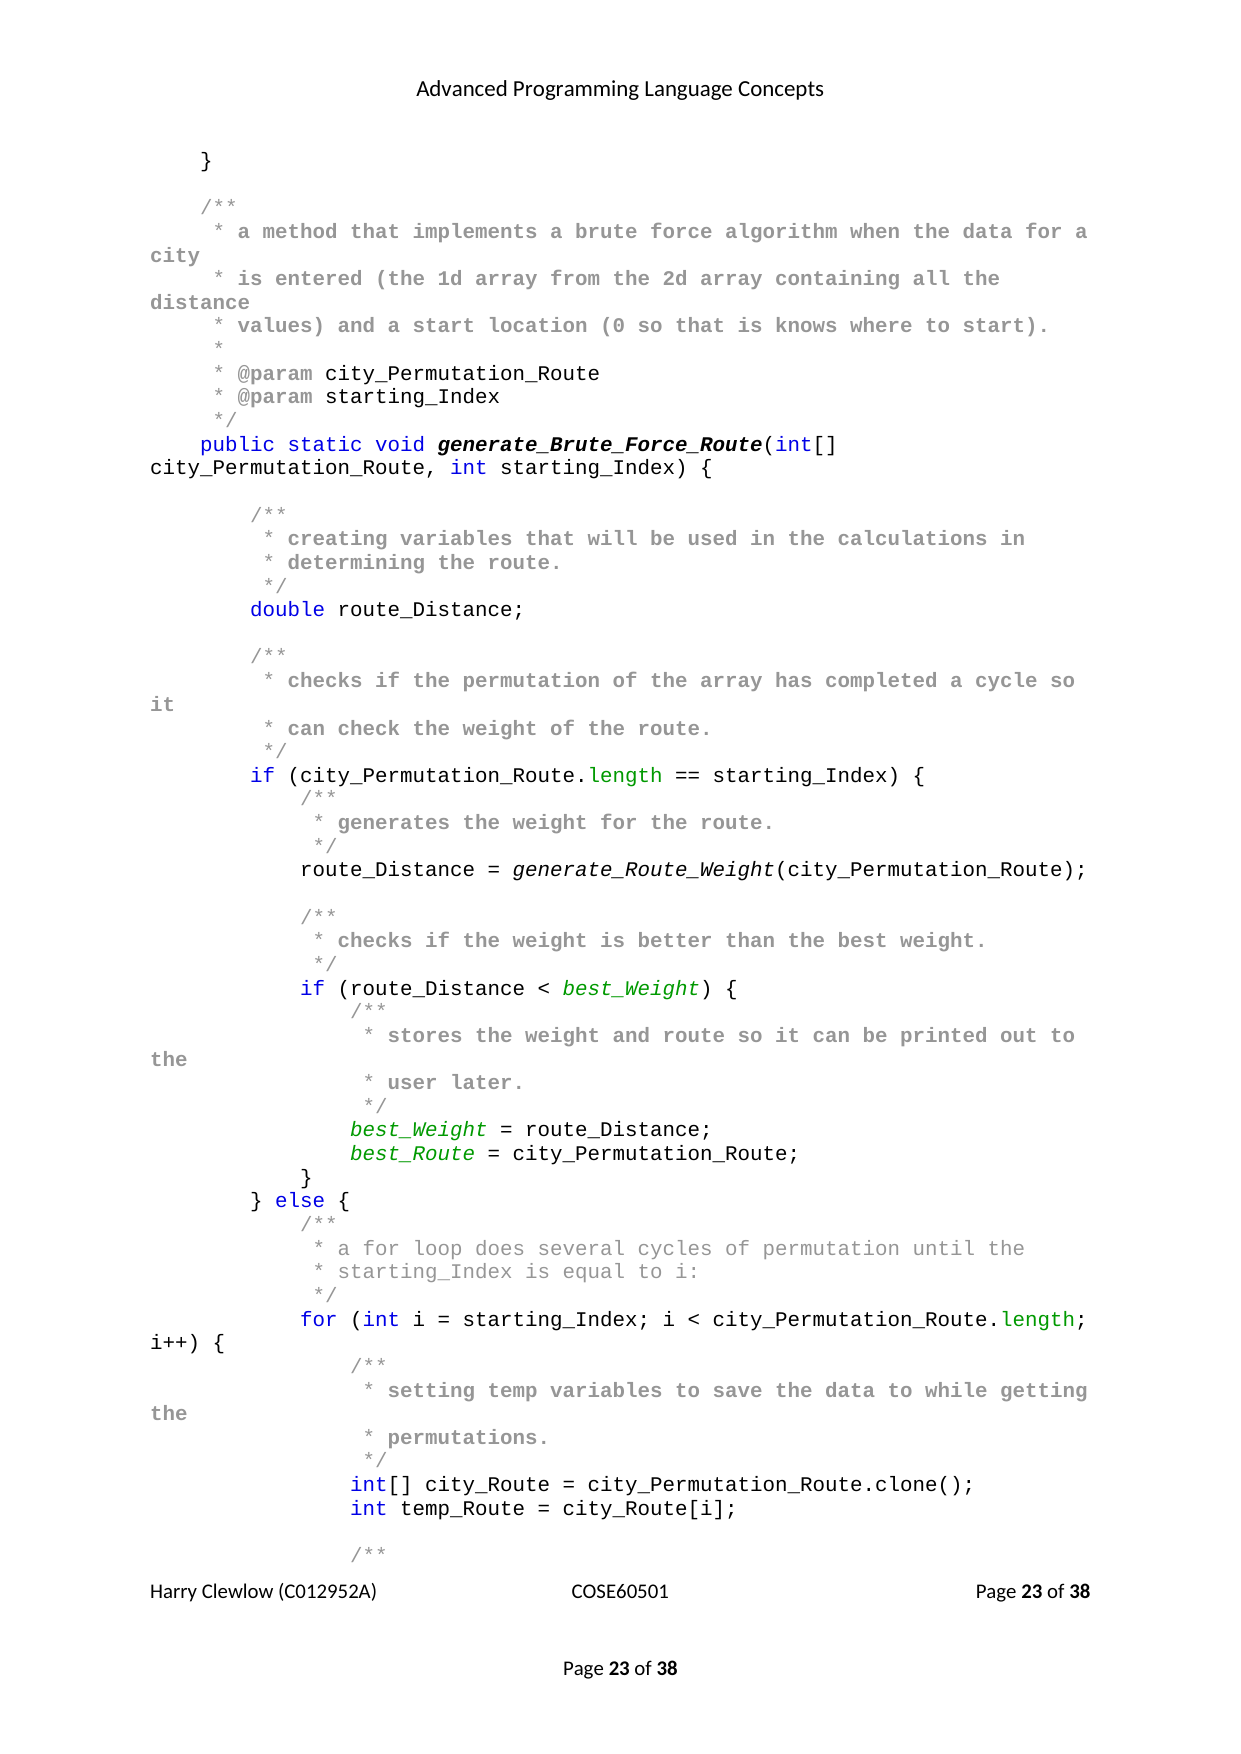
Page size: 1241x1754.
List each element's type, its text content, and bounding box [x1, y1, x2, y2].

text * generates the weight for the route. [150, 812, 1090, 836]
text } [150, 150, 1090, 174]
text */ [150, 836, 1090, 859]
text */ [150, 410, 1090, 434]
text * a for loop does several cycles of permutation until the [150, 1238, 1090, 1261]
text /** [150, 197, 1090, 221]
text } else { [150, 1190, 1090, 1214]
text int[] city_Route = city_Permutation_Route.clone(); [150, 1474, 1090, 1498]
text * a method that implements a brute force algorithm when the data for a city [150, 221, 1090, 268]
text } [150, 1167, 1090, 1190]
text */ [150, 1451, 1090, 1474]
text * user later. [150, 1072, 1090, 1096]
text * [150, 339, 1090, 363]
text for (int i = starting_Index; i < city_Permutation_Route.length; i++) { [150, 1309, 1090, 1356]
text * checks if the weight is better than the best weight. [150, 930, 1090, 954]
text /** [150, 788, 1090, 812]
text /** [150, 505, 1090, 528]
text if (route_Distance < best_Weight) { [150, 978, 1090, 1001]
text /** [150, 647, 1090, 670]
text * @param starting_Index [150, 386, 1090, 410]
text * @param city_Permutation_Route [150, 363, 1090, 386]
text if (city_Permutation_Route.length == starting_Index) { [150, 765, 1090, 788]
text /** [150, 1214, 1090, 1238]
text * determining the route. [150, 552, 1090, 576]
text * is entered (the 1d array from the 2d array containing all the distance [150, 268, 1090, 316]
text * checks if the permutation of the array has completed a cycle so it [150, 670, 1090, 717]
text /** [150, 1001, 1090, 1025]
text * starting_Index is equal to i: [150, 1261, 1090, 1285]
text * creating variables that will be used in the calculations in [150, 528, 1090, 552]
text * can check the weight of the route. [150, 717, 1090, 741]
text public static void generate_Brute_Force_Route(int[] city_Permutation_Route, int starting_Index) { [150, 434, 1090, 481]
text * permutations. [150, 1427, 1090, 1451]
text best_Weight = route_Distance; [150, 1119, 1090, 1143]
text * values) and a start location (0 so that is knows where to start). [150, 316, 1090, 339]
text */ [150, 1096, 1090, 1119]
text */ [150, 954, 1090, 978]
text route_Distance = generate_Route_Weight(city_Permutation_Route); [150, 859, 1090, 883]
text double route_Distance; [150, 599, 1090, 623]
text /** [150, 1356, 1090, 1379]
text best_Route = city_Permutation_Route; [150, 1143, 1090, 1167]
text */ [150, 576, 1090, 599]
text int temp_Route = city_Route[i]; [150, 1498, 1090, 1521]
text * stores the weight and route so it can be printed out to the [150, 1025, 1090, 1072]
text /** [150, 907, 1090, 930]
text * setting temp variables to save the data to while getting the [150, 1379, 1090, 1427]
text */ [150, 1285, 1090, 1309]
text */ [150, 741, 1090, 765]
text /** [150, 1545, 1090, 1569]
